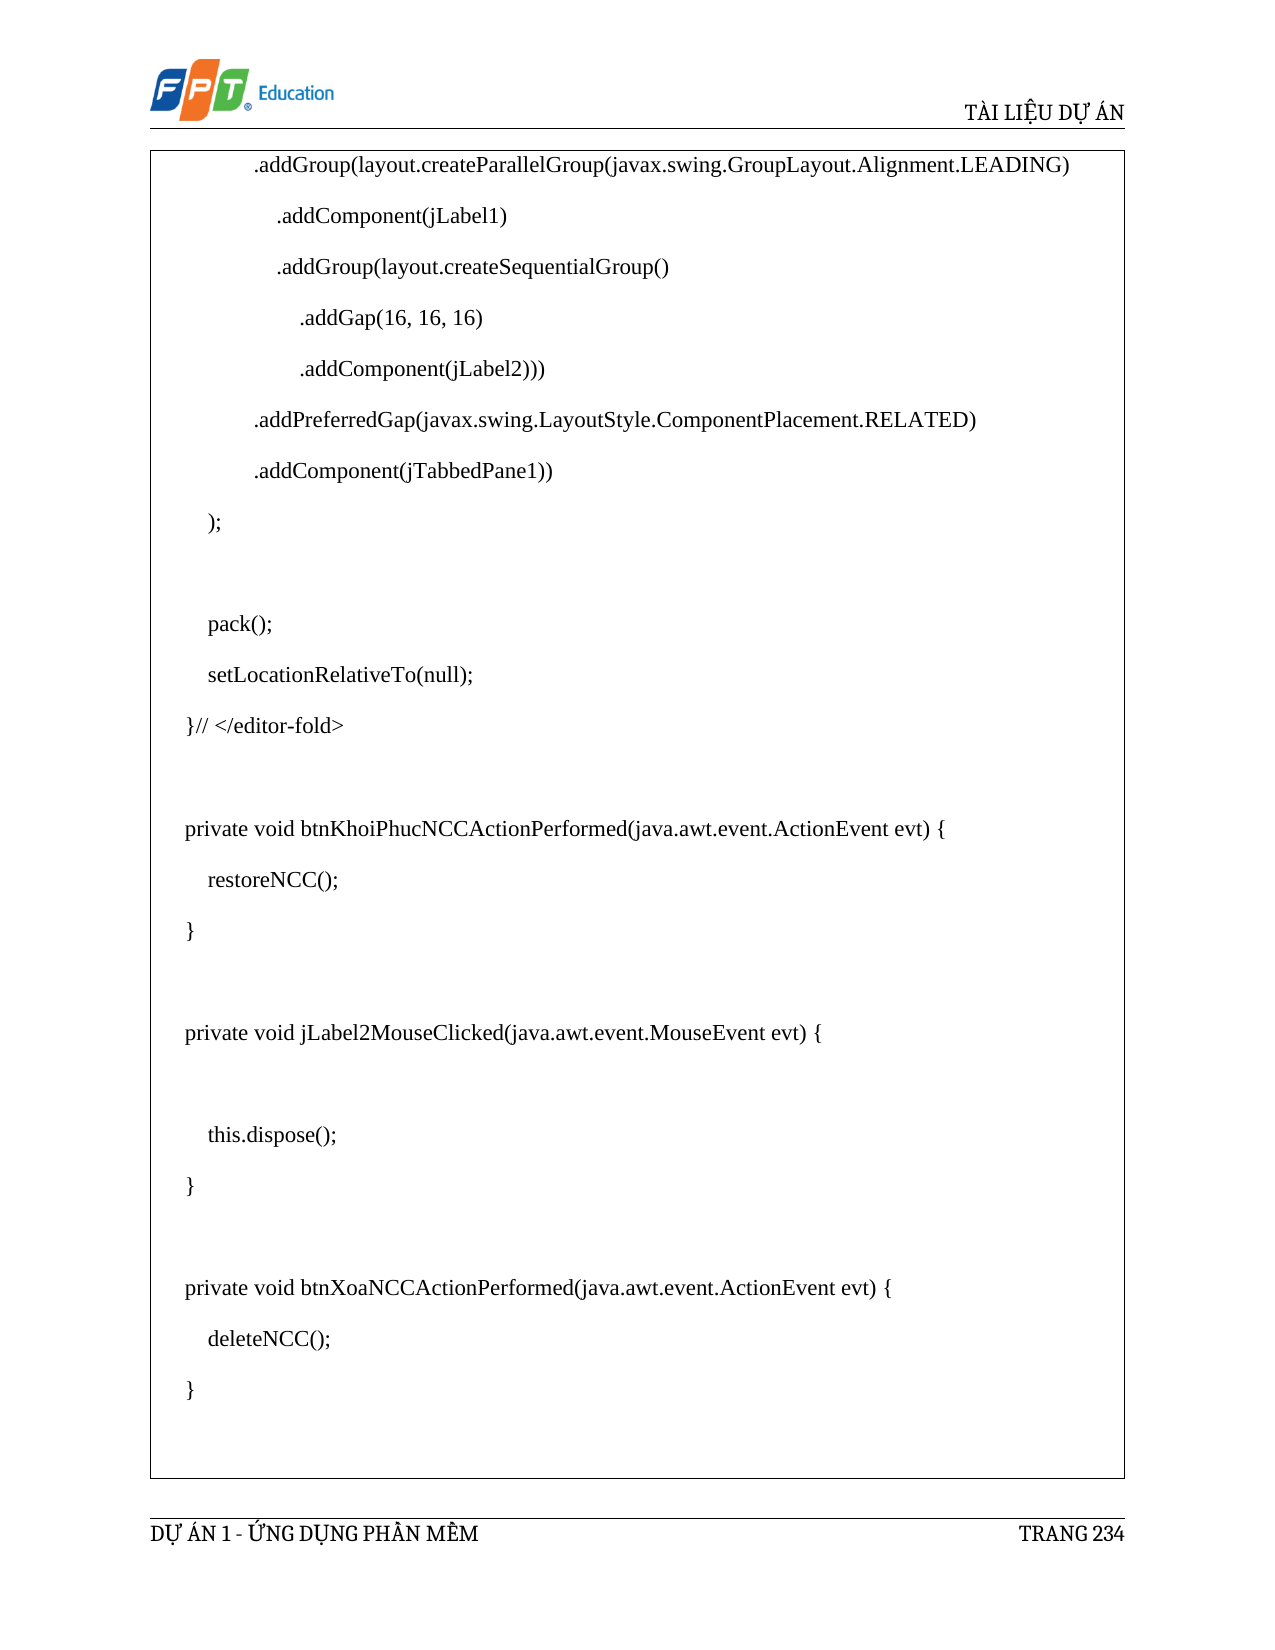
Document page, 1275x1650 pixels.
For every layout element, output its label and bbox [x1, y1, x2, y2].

picture [150, 59, 336, 121]
table_header [151, 151, 1124, 1478]
